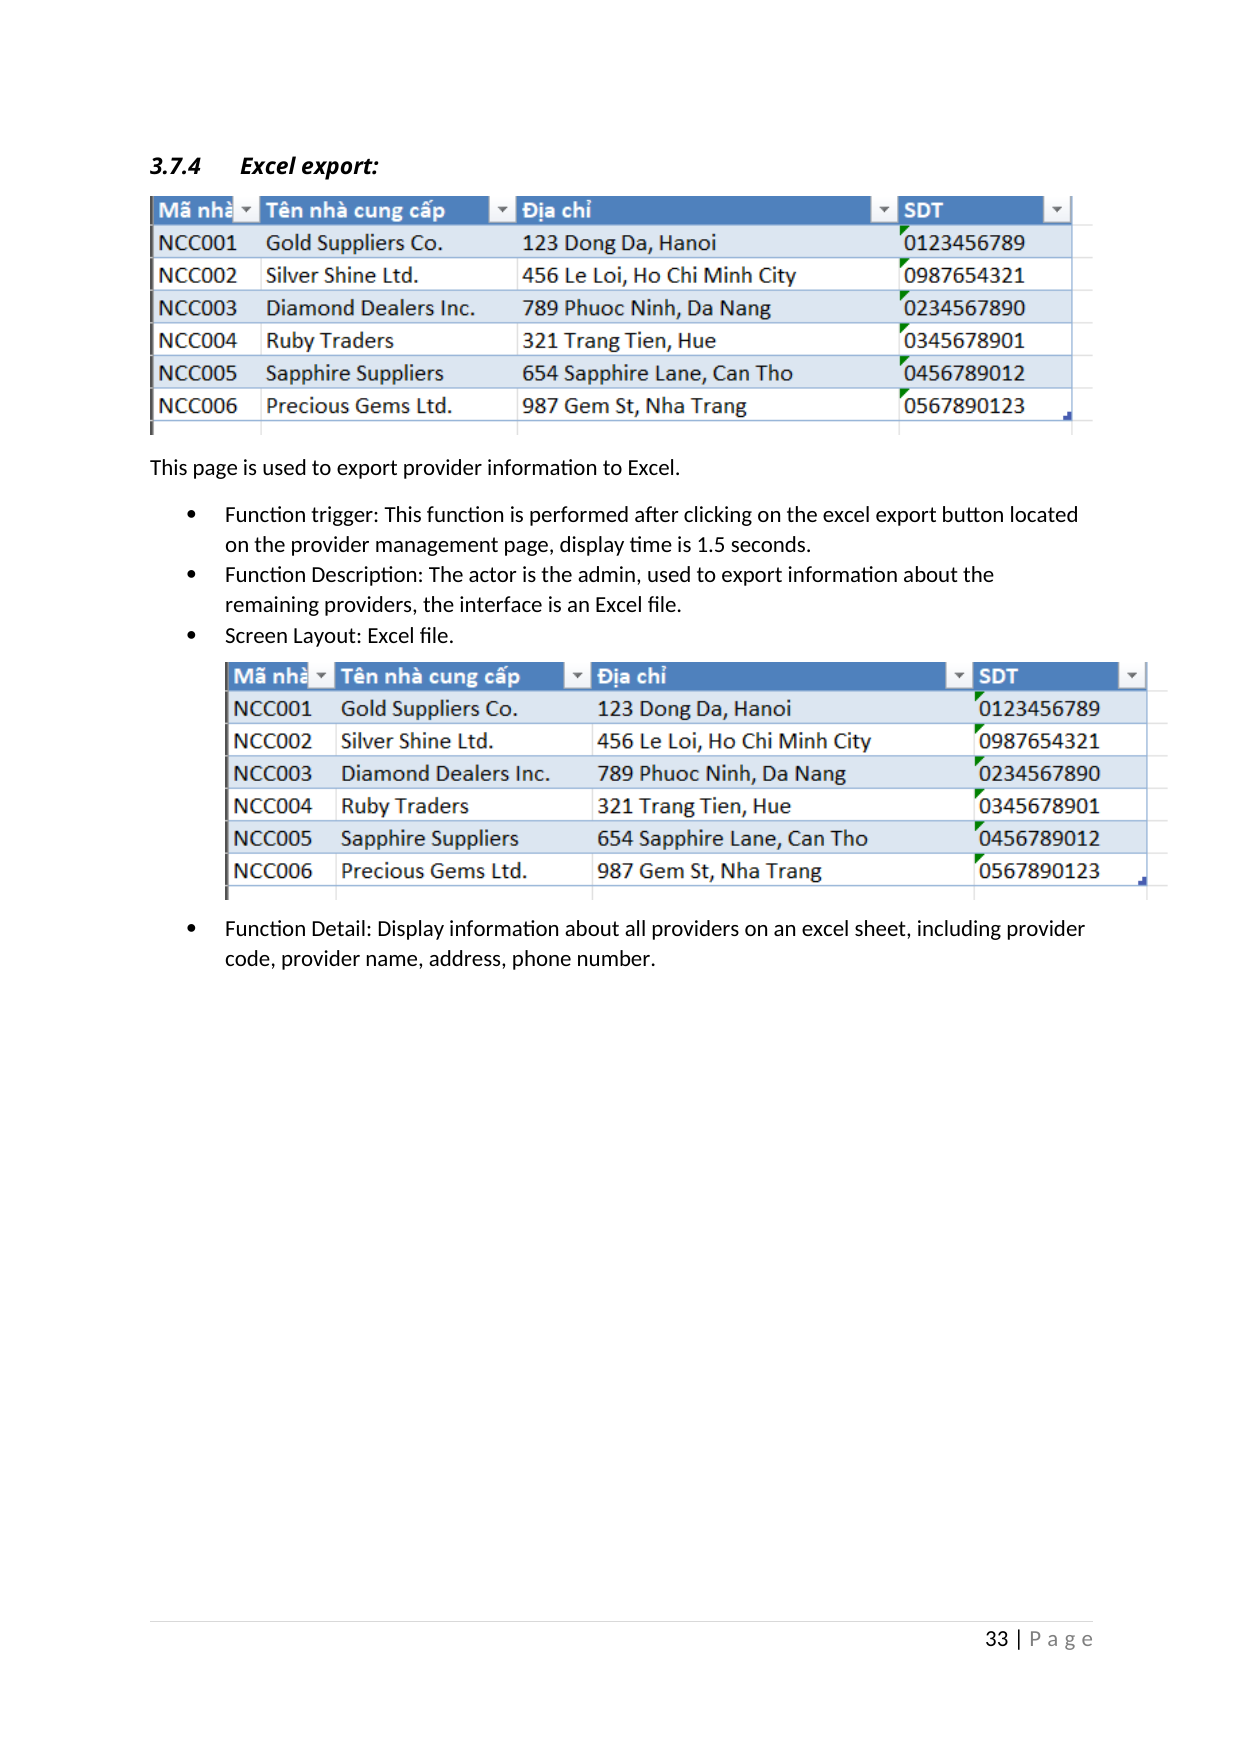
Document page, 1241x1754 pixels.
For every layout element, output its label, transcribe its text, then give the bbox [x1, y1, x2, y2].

picture [150, 196, 1093, 435]
list Function Description: The actor is the admin, used to export information about the remaining providers, the interface is an Excel file. [187, 560, 1093, 618]
picture [225, 662, 1168, 900]
list Function trigger: This function is performed after clicking on the excel export button located on the provider management page, display time is 1.5 seconds. [187, 500, 1093, 558]
text This page is used to export provider information to Excel. [150, 453, 1093, 481]
subtitle Excel export: [150, 150, 1093, 181]
list Function Detail: Display information about all providers on an excel sheet, including provider code, provider name, address, phone number. [187, 914, 1093, 972]
list Screen Layout: Excel file. [187, 621, 1093, 649]
